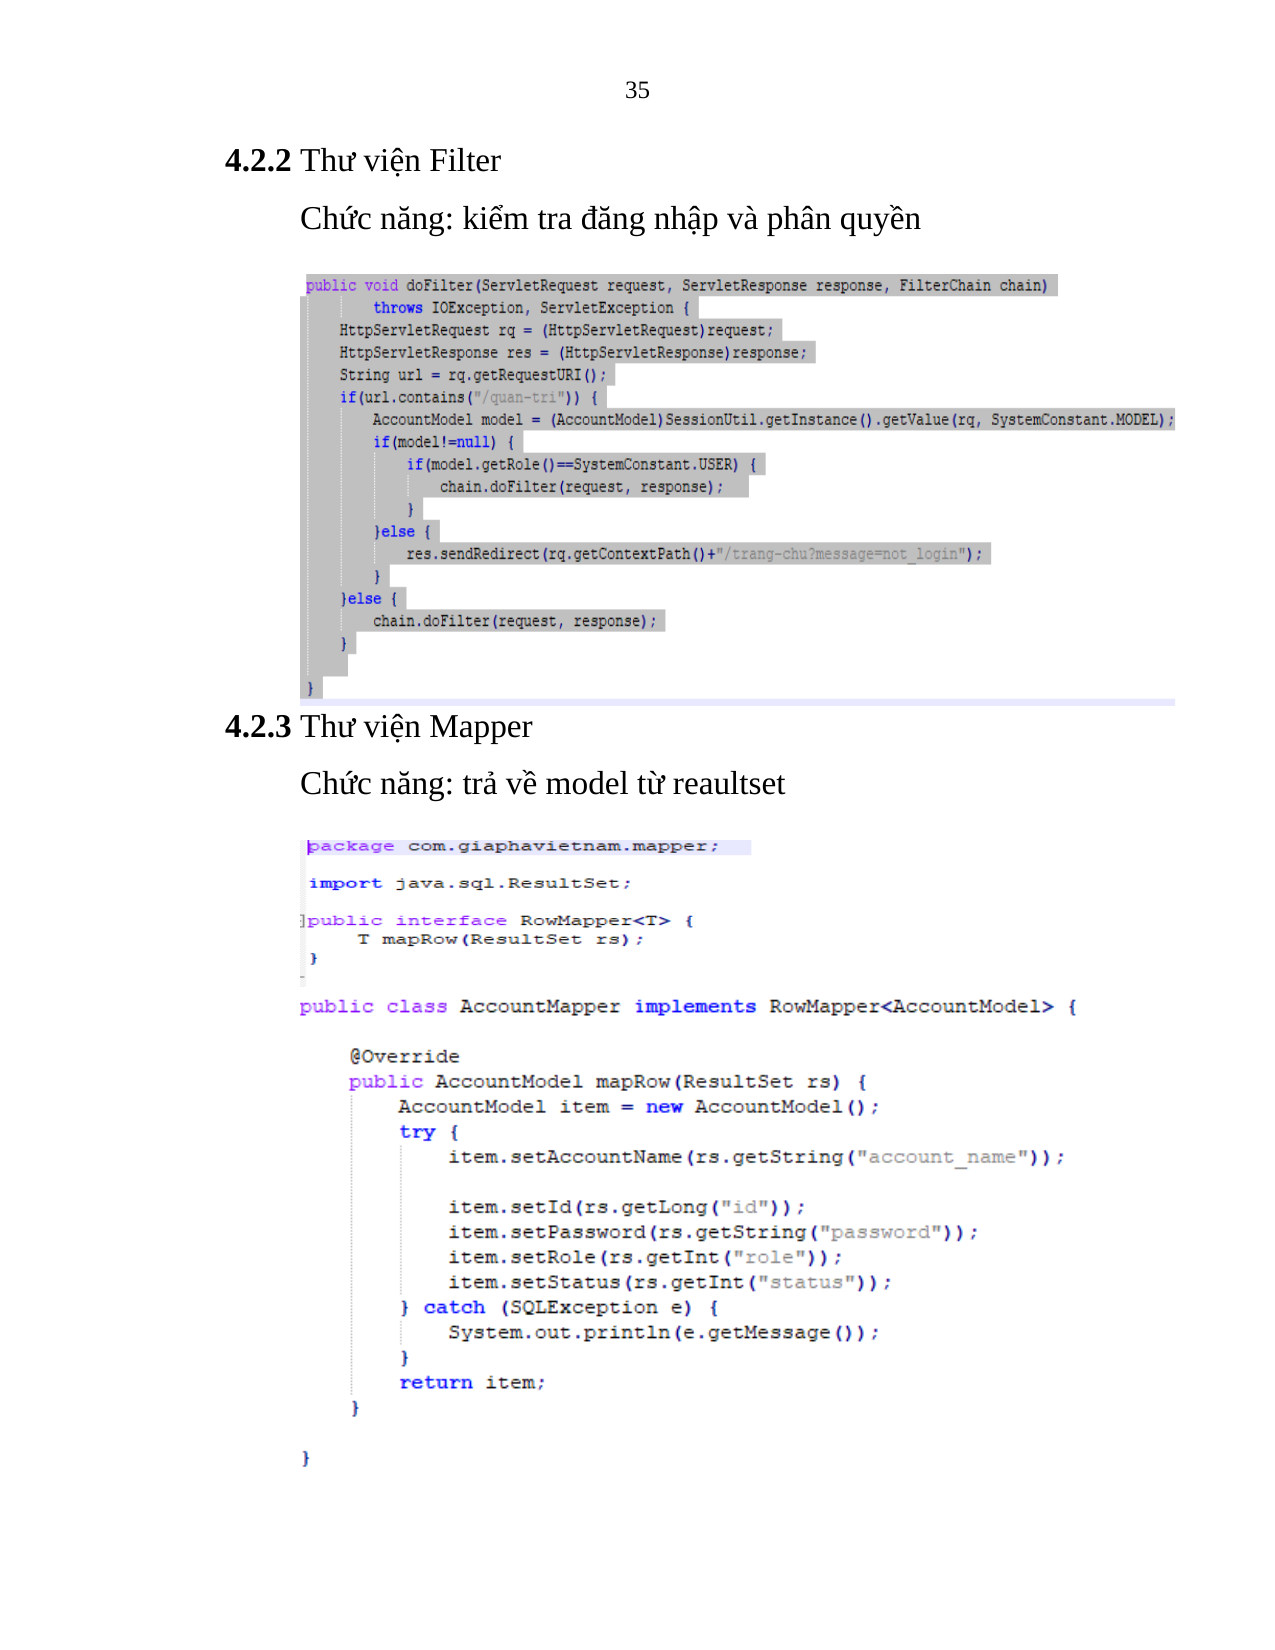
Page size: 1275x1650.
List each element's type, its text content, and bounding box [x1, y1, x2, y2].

picture [300, 840, 1088, 1478]
picture [300, 274, 1175, 706]
list Thư viện Filter [150, 141, 1125, 179]
list Thư viện Mapper [150, 706, 1125, 744]
list Chức năng: kiểm tra đăng nhập và phân quyền [300, 198, 1125, 236]
list Chức năng: trả về model từ reaultset [225, 763, 1125, 802]
